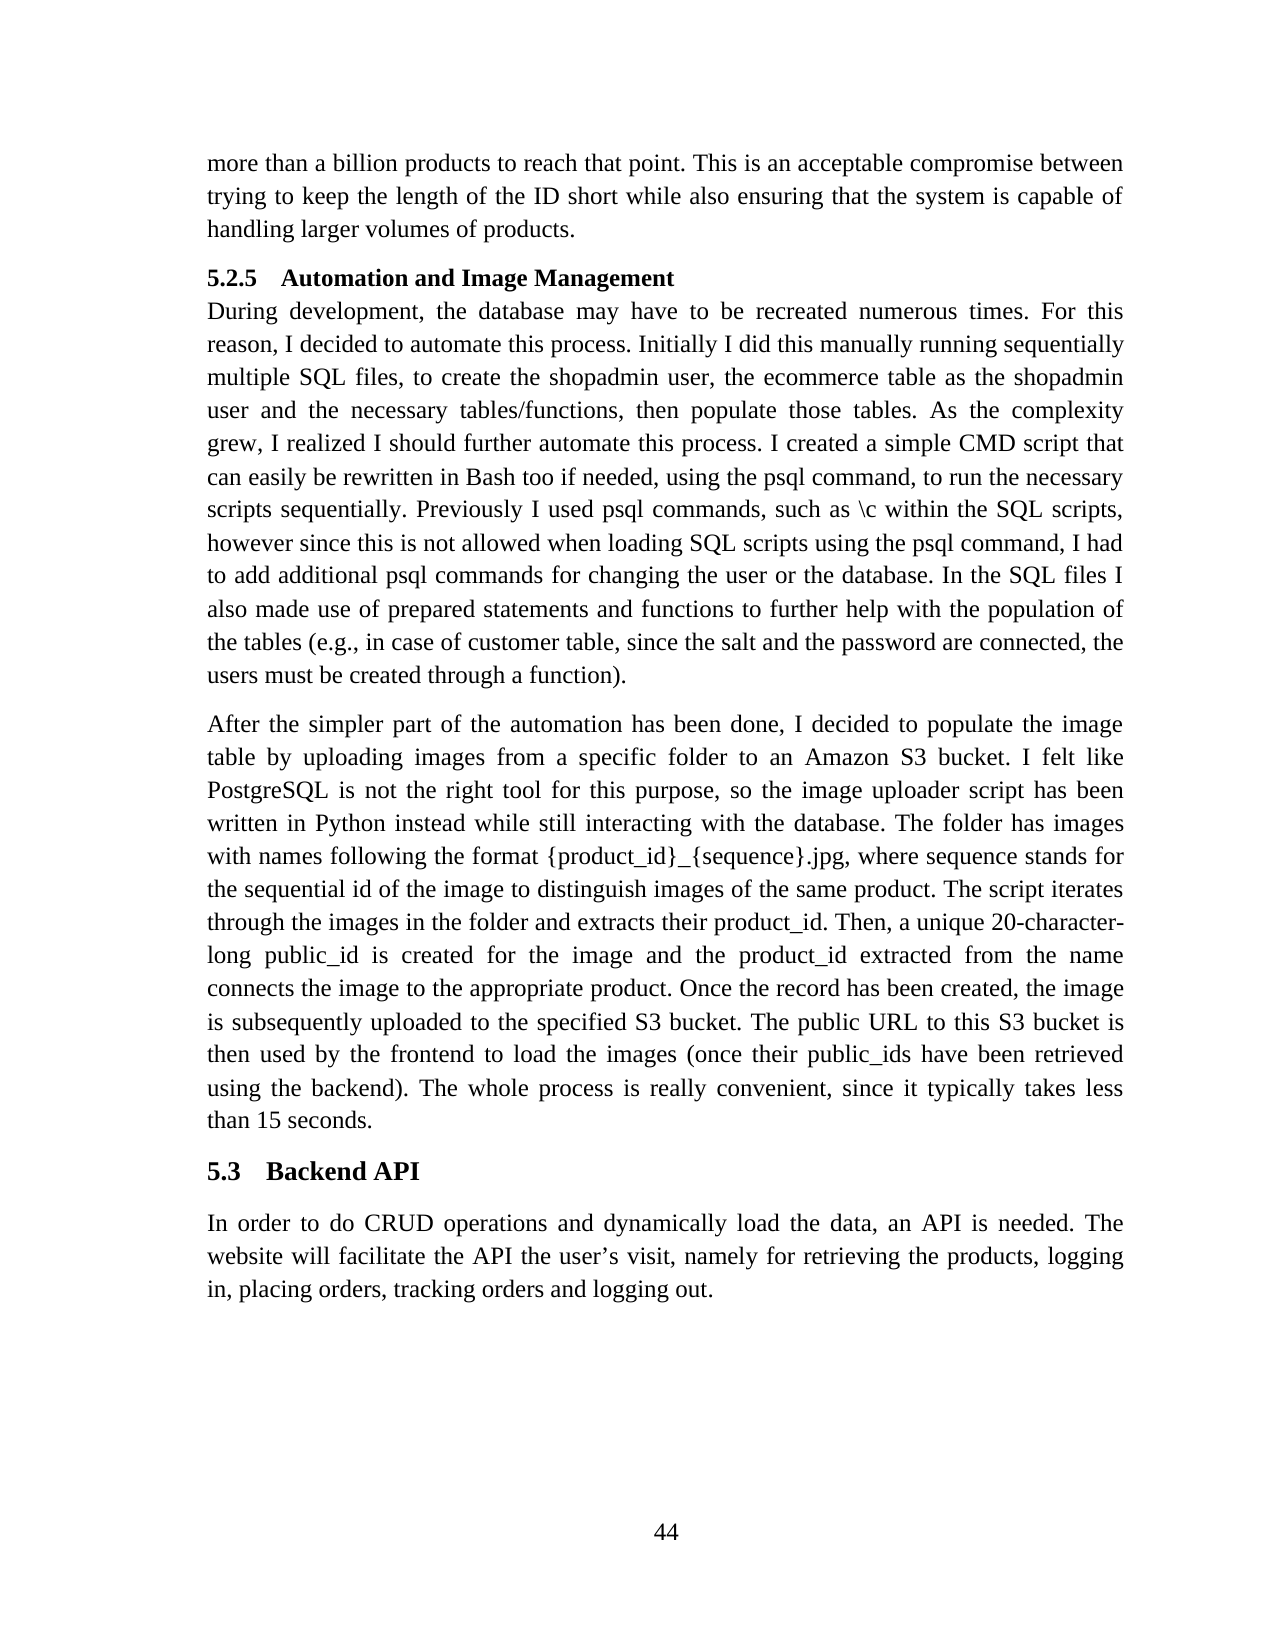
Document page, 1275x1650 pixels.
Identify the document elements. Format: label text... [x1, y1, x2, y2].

text After the simpler part of the automation has been done, I decided to populate the image table by uploading images from a specific folder to an Amazon S3 bucket. I felt like PostgreSQL is not the right tool for this purpose, so the image uploader script has been written in Python instead while still interacting with the database. The folder has images with names following the format {product_id}_{sequence}.jpg, where sequence stands for the sequential id of the image to distinguish images of the same product. The script iterates through the images in the folder and extracts their product_id. Then, a unique 20-character-long public_id is created for the image and the product_id extracted from the name connects the image to the appropriate product. Once the record has been created, the image is subsequently uploaded to the specified S3 bucket. The public URL to this S3 bucket is then used by the frontend to load the images (once their public_ids have been retrieved using the backend). The whole process is really convenient, since it typically takes less than 15 seconds. [207, 709, 1125, 1134]
text In order to do CRUD operations and dynamically load the data, an API is needed. The website will facilitate the API the user’s visit, namely for retrieving the products, logging in, placing orders, tracking orders and logging out. [207, 1208, 1125, 1302]
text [207, 148, 1125, 242]
subtitle Automation and Image Management [207, 263, 1125, 292]
text During development, the database may have to be recreated numerous times. For this reason, I decided to automate this process. Initially I did this manually running sequentially multiple SQL files, to create the shopadmin user, the ecommerce table as the shopadmin user and the necessary tables/functions, then populate those tables. As the complexity grew, I realized I should further automate this process. I created a simple CMD script that can easily be rewritten in Bash too if needed, using the psql command, to run the necessary scripts sequentially. Previously I used psql commands, such as \c within the SQL scripts, however since this is not allowed when loading SQL scripts using the psql command, I had to add additional psql commands for changing the user or the database. In the SQL files I also made use of prepared statements and functions to further help with the population of the tables (e.g., in case of customer table, since the salt and the password are connected, the users must be created through a function). [207, 296, 1125, 688]
subtitle Backend API [207, 1155, 1125, 1186]
